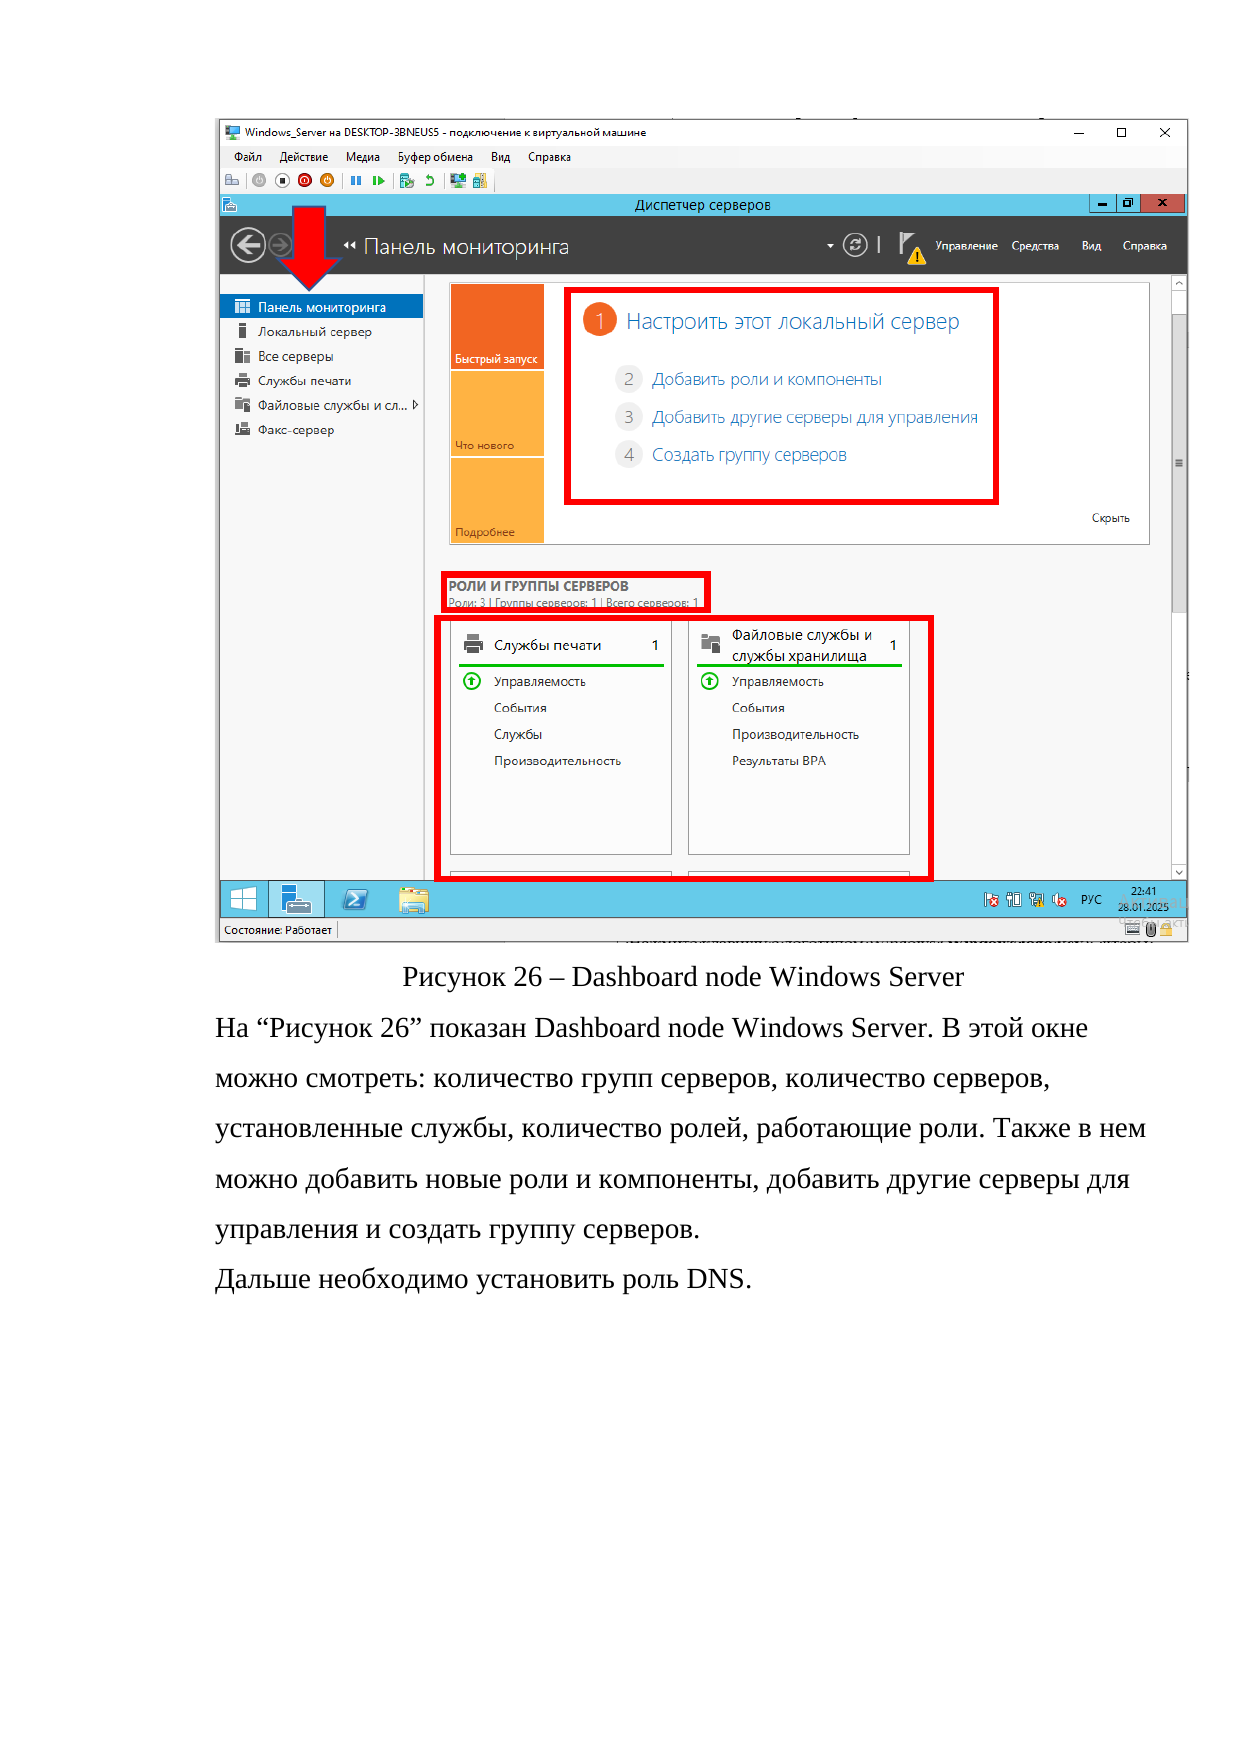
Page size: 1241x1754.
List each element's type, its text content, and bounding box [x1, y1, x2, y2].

picture [214, 118, 1190, 943]
text Дальше необходимо установить роль DNS. [215, 1261, 1152, 1295]
text Рисунок 26 – Dashboard node Windows Server [215, 959, 1152, 993]
text На “Рисунок 26” показан Dashboard node Windows Server. В этой окне можно смотреть: количество групп серверов, количество серверов, установленные службы, количество ролей, работающие роли. Также в нем можно добавить новые роли и компоненты, добавить другие серверы для управления и создать группу серверов. [215, 1010, 1152, 1244]
